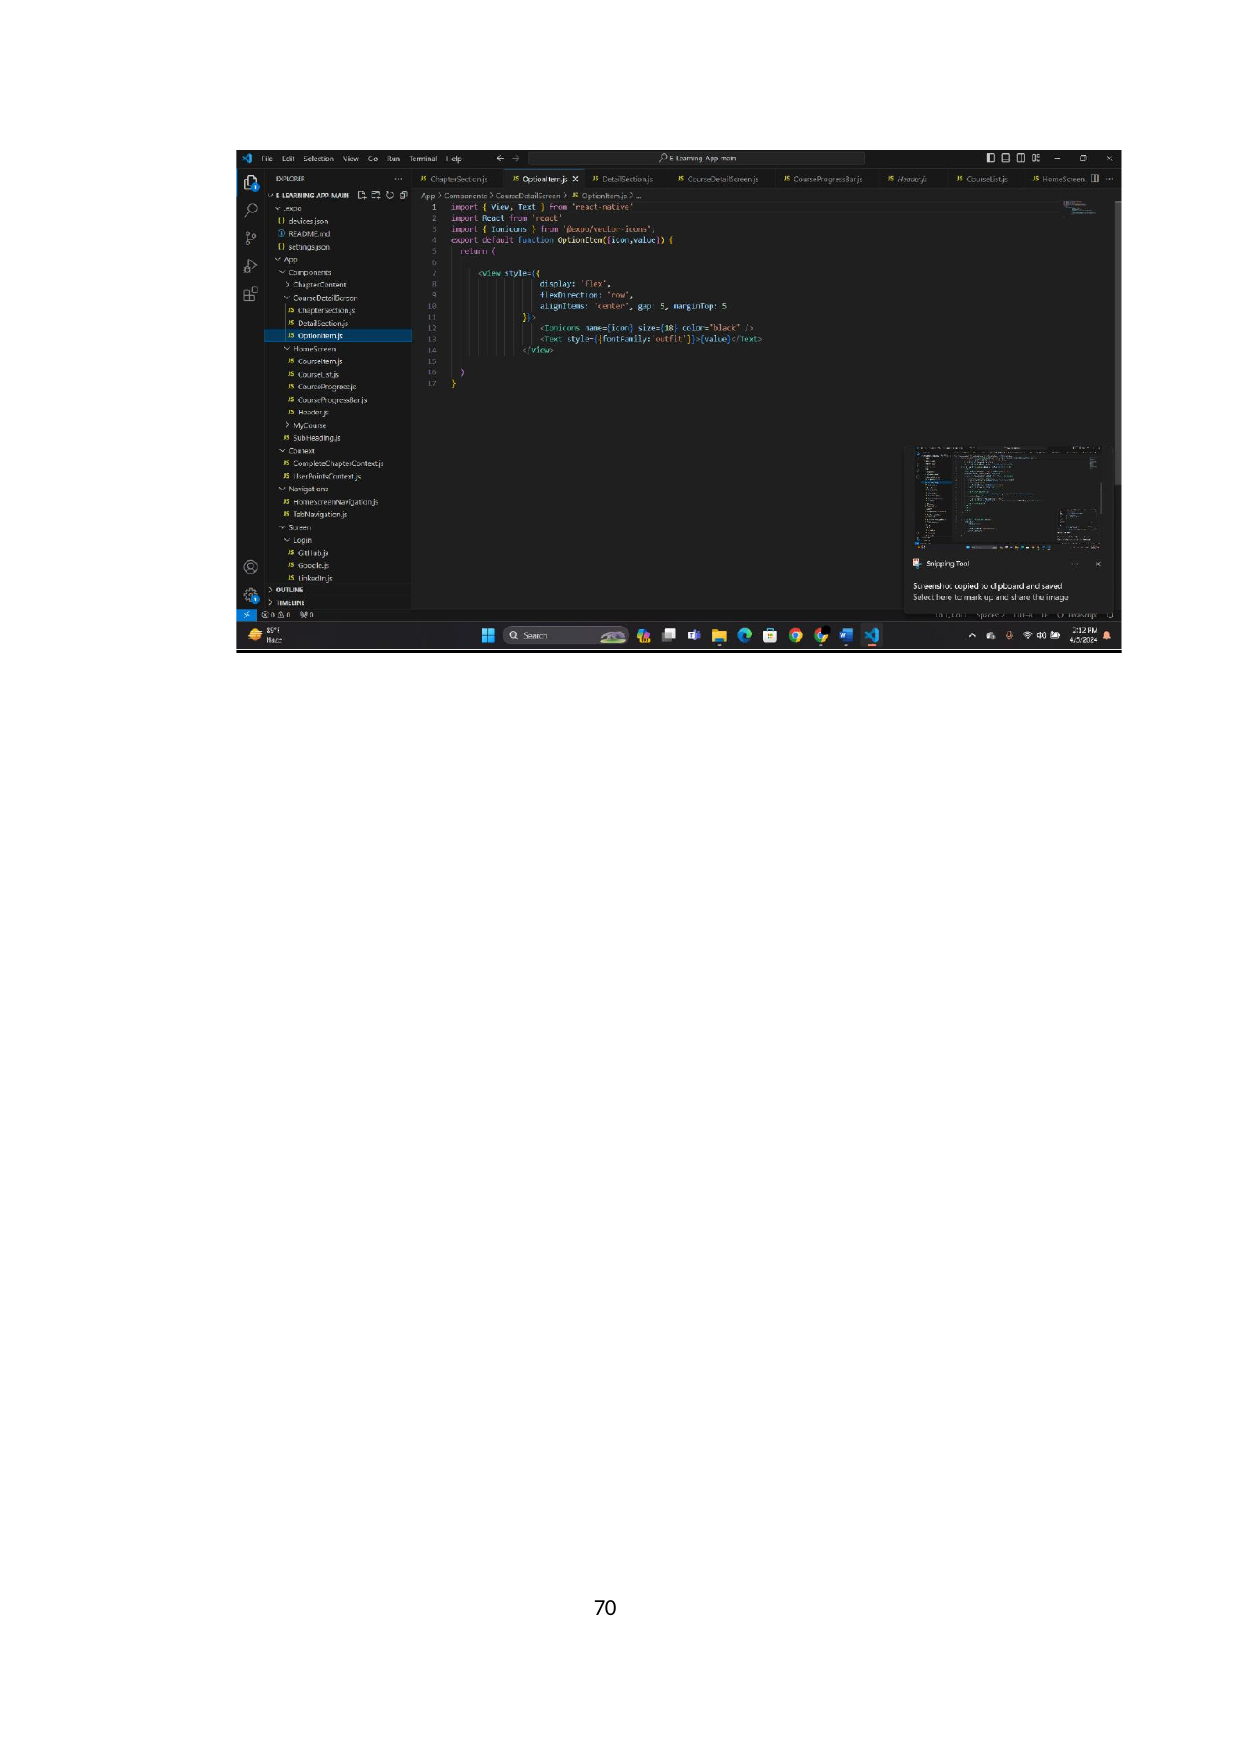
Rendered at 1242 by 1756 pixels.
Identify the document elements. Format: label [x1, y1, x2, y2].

picture [236, 150, 1122, 653]
